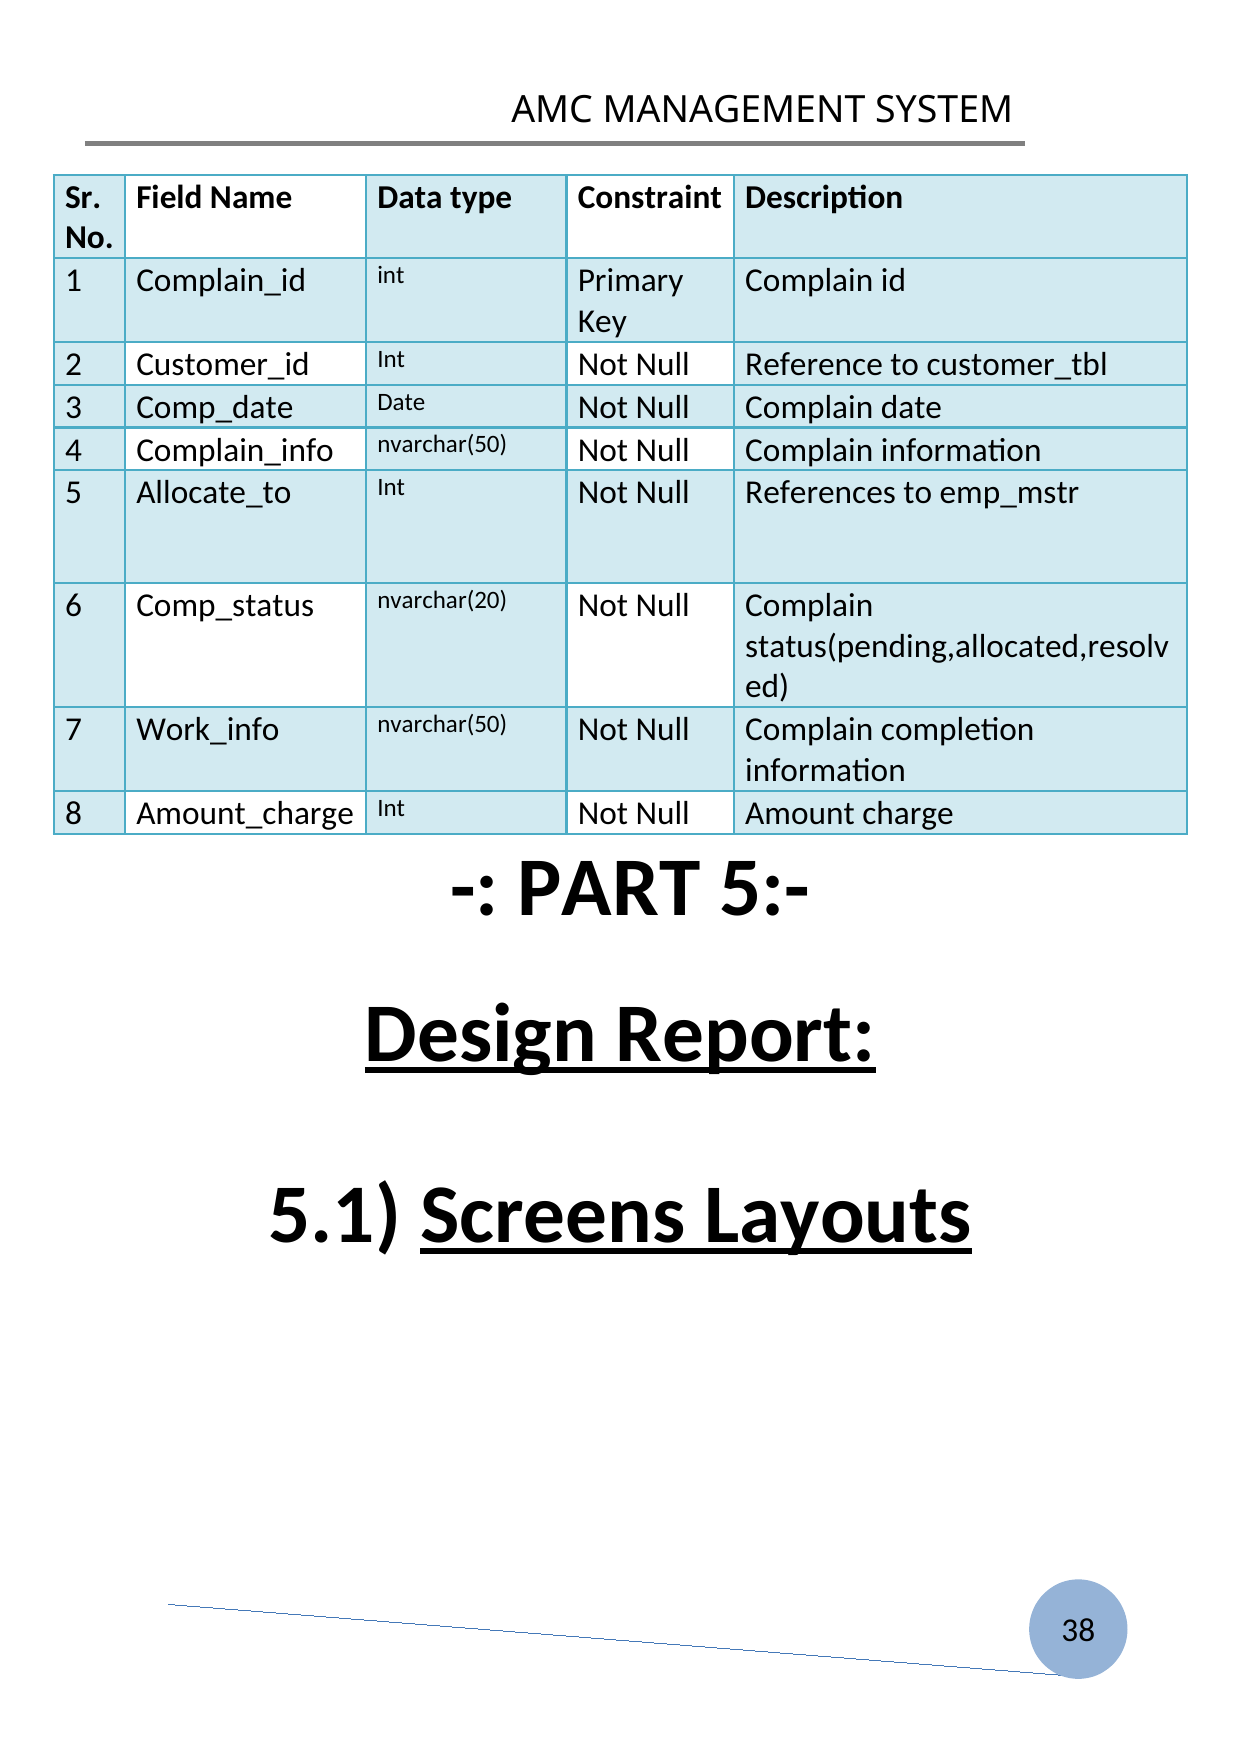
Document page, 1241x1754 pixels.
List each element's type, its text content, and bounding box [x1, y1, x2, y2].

table_cell 8 [55, 792, 124, 833]
table_cell Work_info [126, 708, 365, 790]
table_cell Complain completion information [735, 708, 1186, 790]
text -: PART 5:- [375, 835, 1090, 936]
table_cell Complain id [735, 259, 1186, 341]
table_cell int [367, 259, 565, 341]
table_cell Amount_charge [126, 792, 365, 833]
table_cell Complain date [735, 386, 1186, 426]
table_cell Int [367, 792, 565, 833]
table_cell 2 [55, 343, 124, 384]
table_cell Data type [367, 176, 565, 257]
table_cell Not Null [568, 471, 733, 582]
table_cell Int [367, 343, 565, 384]
table_cell Allocate_to [126, 471, 365, 582]
table_cell Customer_id [126, 343, 365, 384]
table_cell Reference to customer_tbl [735, 343, 1186, 384]
text Design Report: [150, 981, 1090, 1083]
table_cell Comp_status [126, 584, 365, 706]
table_cell Not Null [568, 708, 733, 790]
table_cell 3 [55, 386, 124, 426]
table_cell Primary Key [568, 259, 733, 341]
table_cell Field Name [126, 176, 365, 257]
table_cell Date [367, 386, 565, 426]
text 5.1) Screens Layouts [150, 1162, 1090, 1264]
table_cell nvarchar(20) [367, 584, 565, 706]
table_cell 7 [55, 708, 124, 790]
table_cell Not Null [568, 343, 733, 384]
table_cell Comp_date [126, 386, 365, 426]
table_cell 1 [55, 259, 124, 341]
table_cell nvarchar(50) [367, 708, 565, 790]
table_cell References to emp_mstr [735, 471, 1186, 582]
table_cell Int [367, 471, 565, 582]
table_cell Not Null [568, 386, 733, 426]
table_cell Complain information [735, 429, 1186, 469]
table_cell Complain_id [126, 259, 365, 341]
table_cell Not Null [568, 429, 733, 469]
table_cell Constraint [568, 176, 733, 257]
table_cell Sr. No. [55, 176, 124, 257]
table_cell 4 [55, 429, 124, 469]
table_cell Not Null [568, 792, 733, 833]
table_cell Complain_info [126, 429, 365, 469]
table_cell 5 [55, 471, 124, 582]
table_cell 6 [55, 584, 124, 706]
table_cell Amount charge [735, 792, 1186, 833]
table_cell Not Null [568, 584, 733, 706]
table_cell Description [735, 176, 1186, 257]
table_cell nvarchar(50) [367, 429, 565, 469]
table_cell Complain status(pending,allocated,resolved) [735, 584, 1186, 706]
